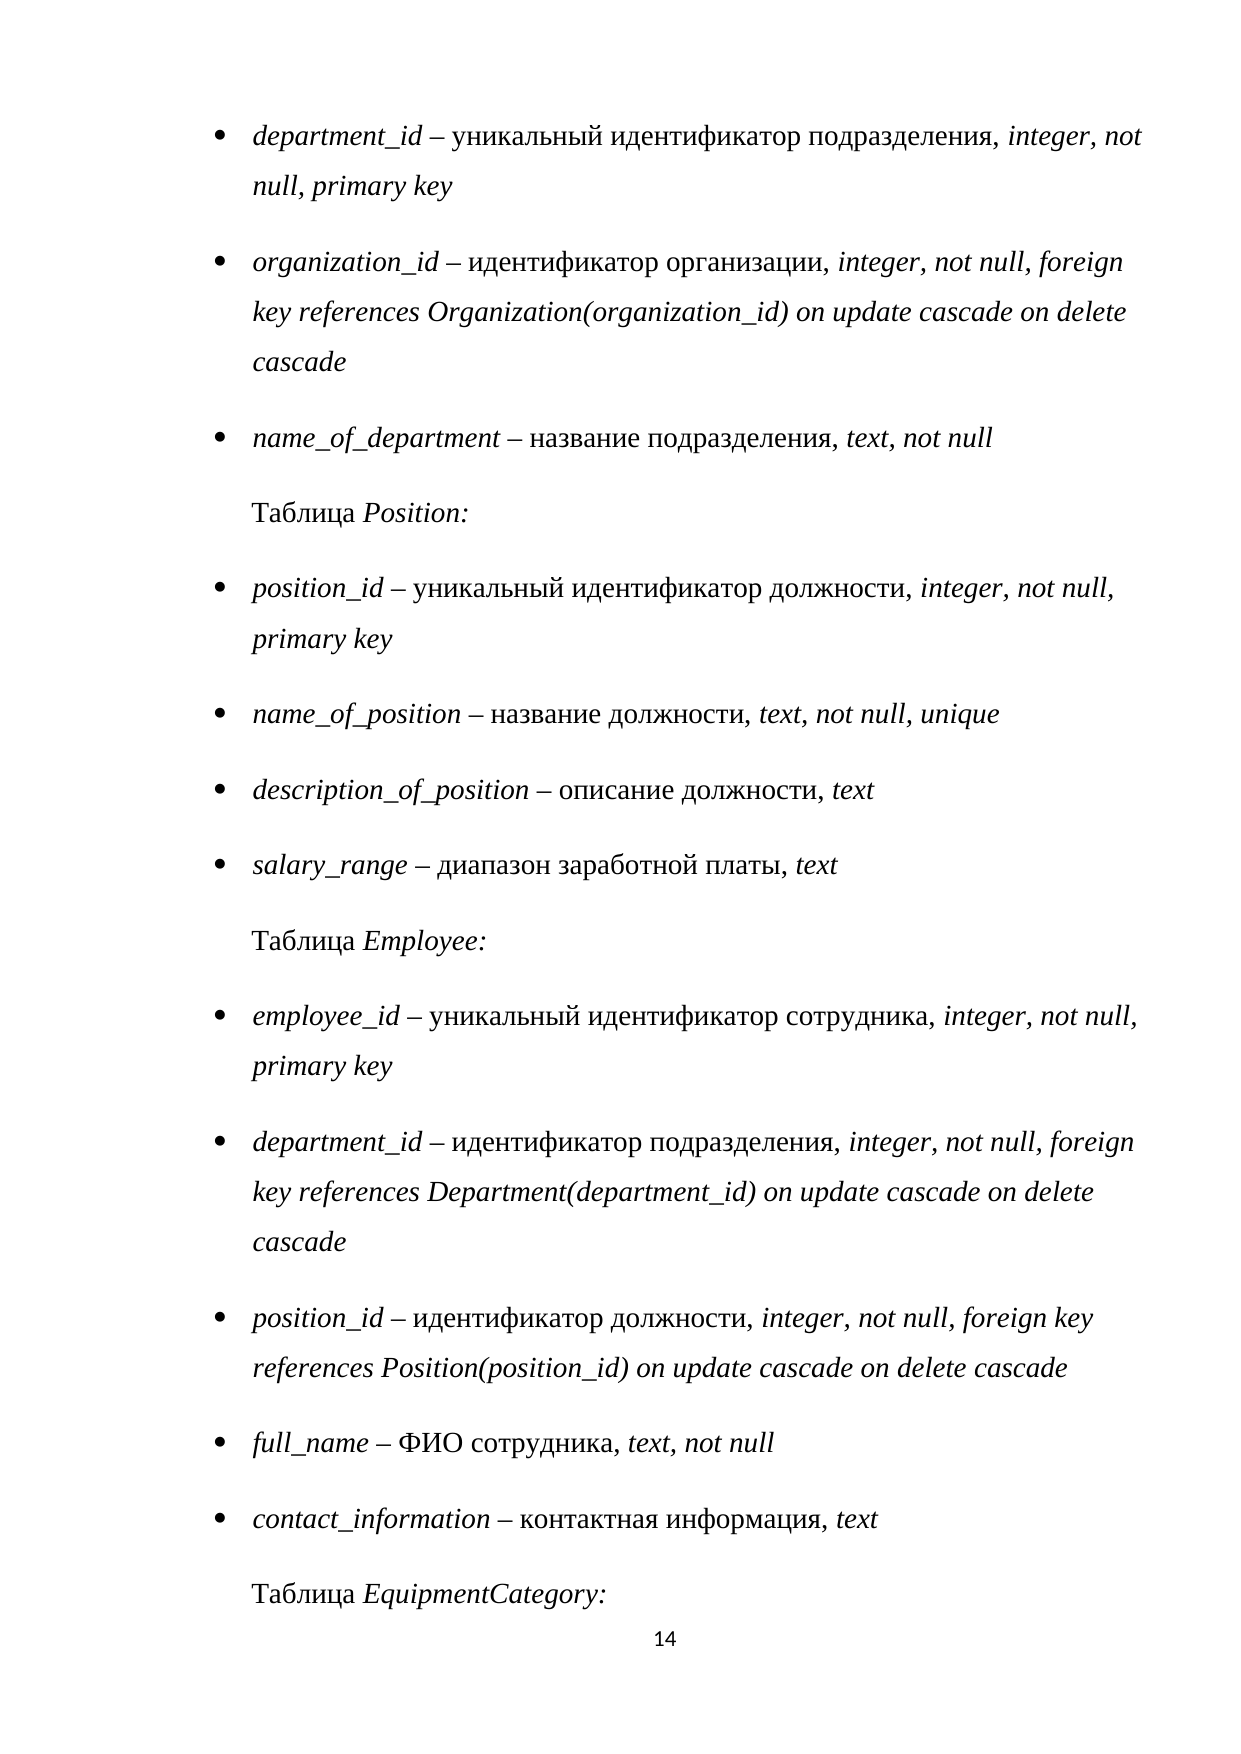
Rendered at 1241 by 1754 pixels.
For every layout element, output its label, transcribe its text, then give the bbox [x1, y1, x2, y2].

subtitle position_id – уникальный идентификатор должности, integer, not null, primary key [215, 571, 1152, 654]
subtitle contact_information – контактная информация, text [215, 1501, 1152, 1534]
subtitle name_of_department – название подразделения, text, not null [215, 420, 1152, 453]
subtitle full_name – ФИО сотрудника, text, not null [215, 1425, 1152, 1459]
subtitle department_id – уникальный идентификатор подразделения, integer, not null, primary key [215, 118, 1152, 202]
subtitle organization_id – идентификатор организации, integer, not null, foreign key references Organization(organization_id) on update cascade on delete cascade [215, 244, 1152, 378]
subtitle description_of_position – описание должности, text [215, 772, 1152, 805]
subtitle Таблица EquipmentCategory: [177, 1576, 1152, 1610]
subtitle employee_id – уникальный идентификатор сотрудника, integer, not null, primary key [215, 998, 1152, 1082]
subtitle name_of_position – название должности, text, not null, unique [215, 696, 1152, 730]
subtitle position_id – идентификатор должности, integer, not null, foreign key references Position(position_id) on update cascade on delete cascade [215, 1300, 1152, 1384]
subtitle Таблица Position: [177, 495, 1152, 529]
subtitle department_id – идентификатор подразделения, integer, not null, foreign key references Department(department_id) on update cascade on delete cascade [215, 1124, 1152, 1258]
subtitle salary_range – диапазон заработной платы, text [215, 847, 1152, 881]
subtitle Таблица Employee: [177, 923, 1152, 956]
